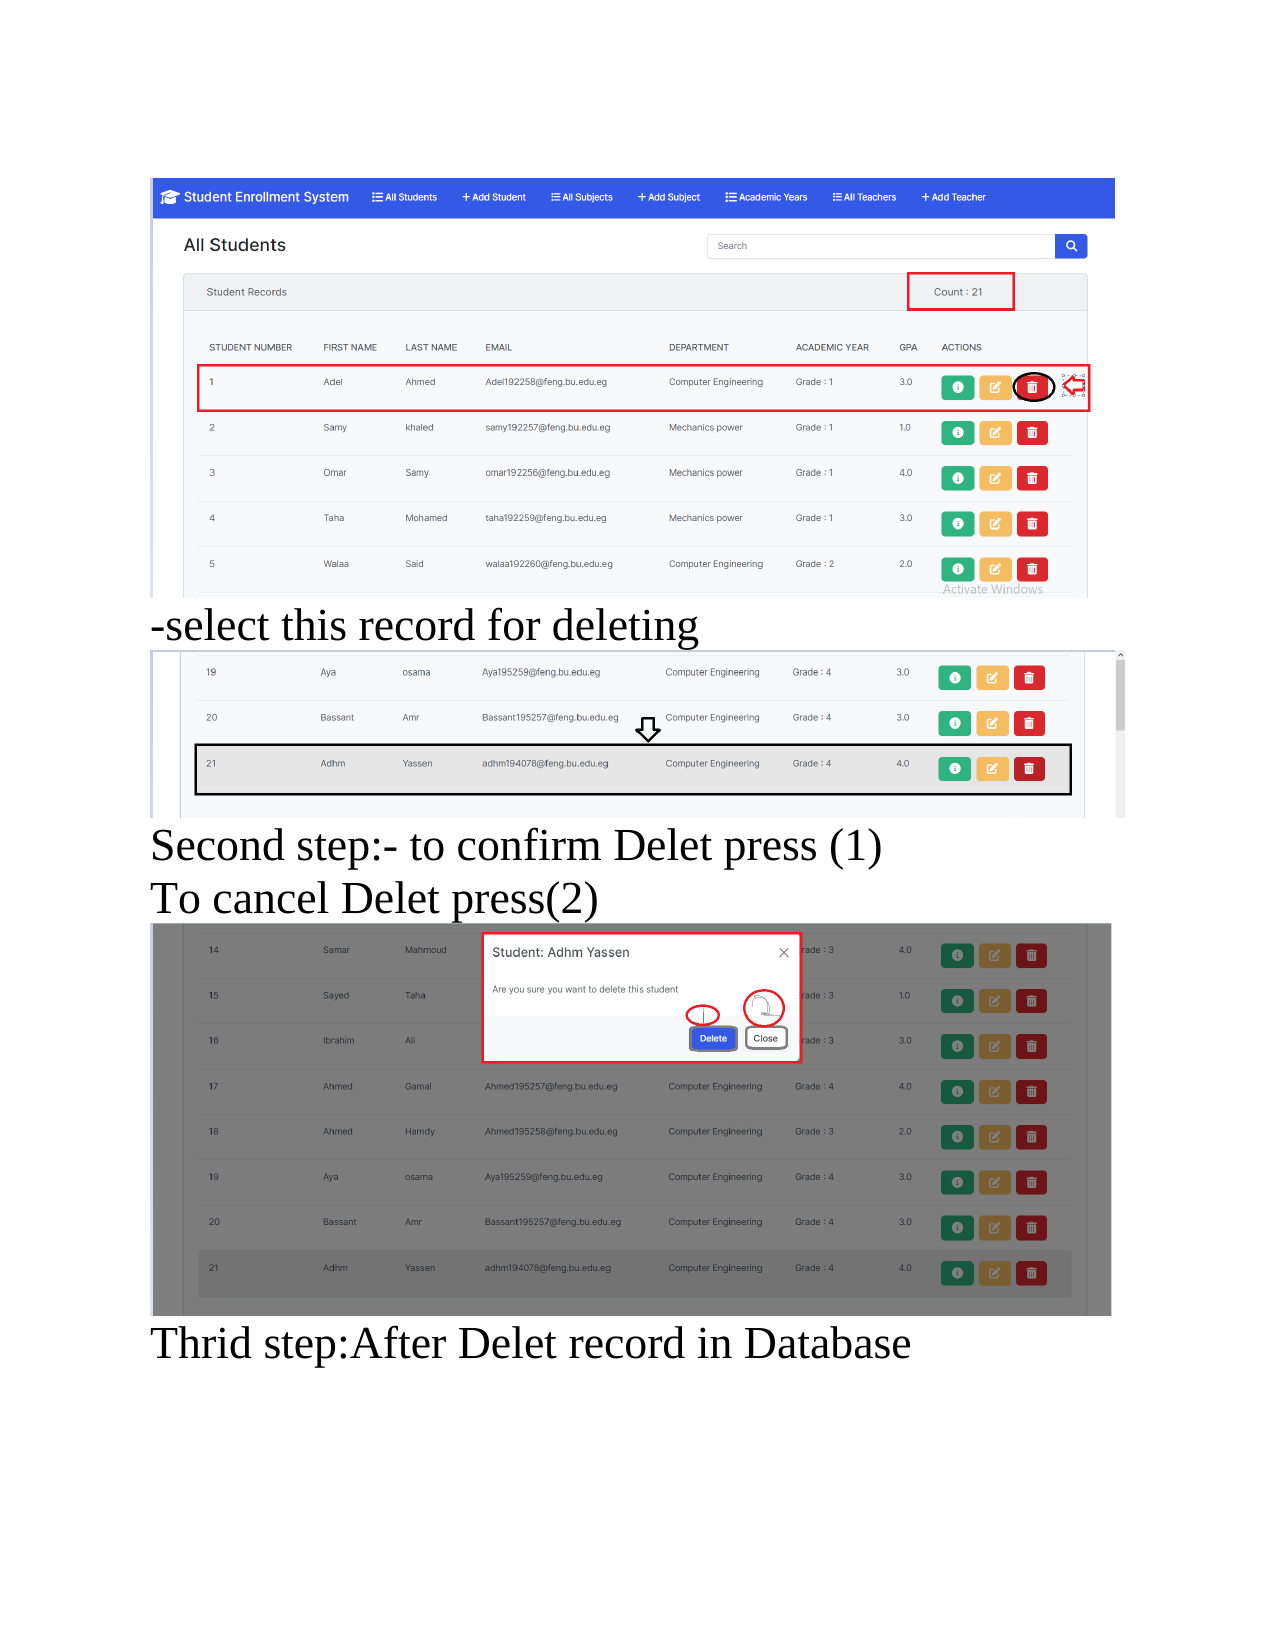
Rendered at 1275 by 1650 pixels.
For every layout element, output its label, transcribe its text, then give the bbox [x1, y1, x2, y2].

text -select this record for deleting [150, 597, 1125, 650]
picture [150, 923, 1112, 1316]
picture [150, 178, 1115, 598]
text Thrid step:After Delet record in Database [150, 1316, 1125, 1368]
text Second step:- to confirm Delet press (1) [150, 818, 1125, 870]
picture [150, 650, 1125, 818]
text To cancel Delet press(2) [150, 870, 1125, 923]
